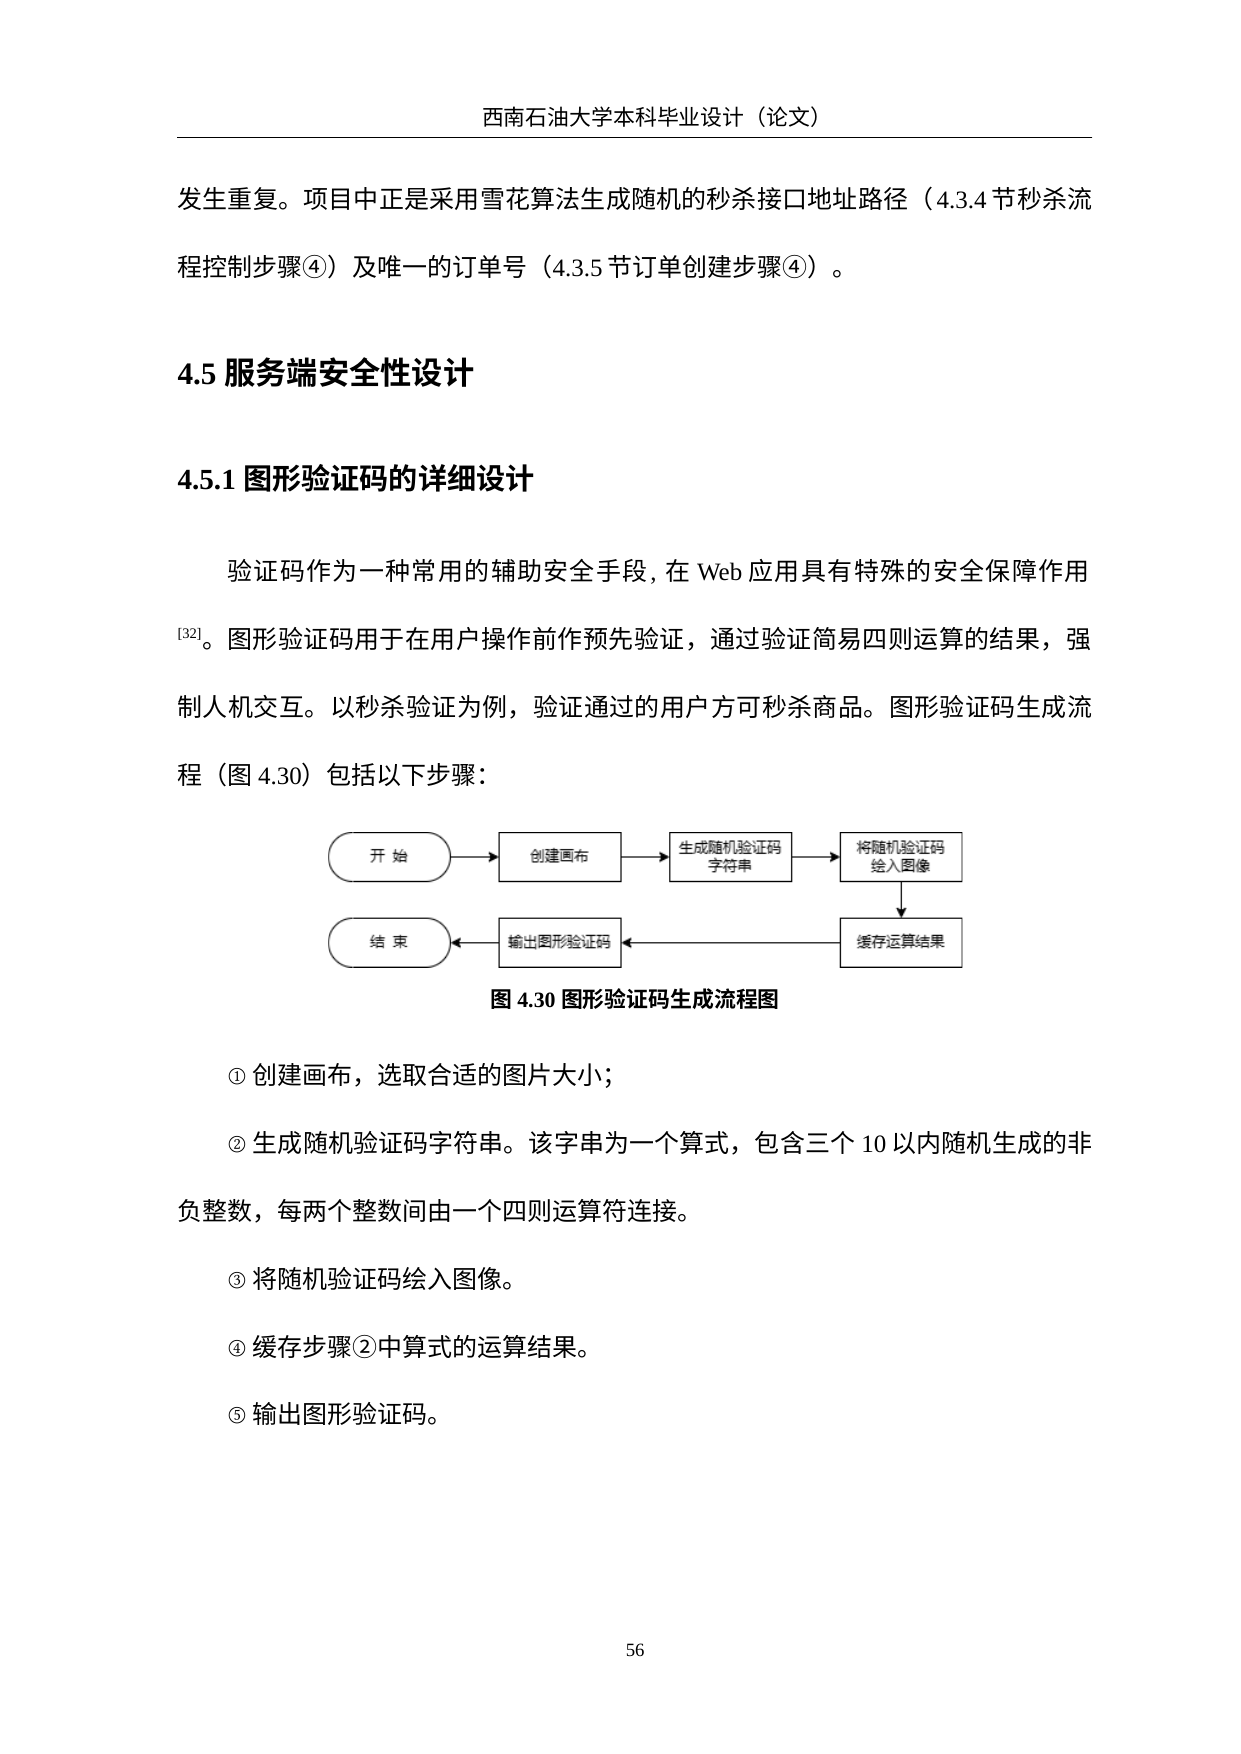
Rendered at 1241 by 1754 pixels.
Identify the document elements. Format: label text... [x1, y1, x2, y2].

text ③ 将随机验证码绘入图像。 [177, 1243, 1092, 1311]
text ② 生成随机验证码字符串。该字串为一个算式，包含三个10以内随机生成的非负整数，每两个整数间由一个四则运算符连接。 [177, 1107, 1092, 1243]
text ⑤ 输出图形验证码。 [177, 1379, 1092, 1447]
subtitle 服务端安全性设计 [177, 337, 1092, 405]
text ① 创建画布，选取合适的图片大小； [177, 1039, 1092, 1107]
picture [328, 832, 963, 968]
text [177, 164, 1092, 300]
text ④ 缓存步骤②中算式的运算结果。 [177, 1311, 1092, 1379]
subtitle 图形验证码的详细设计 [177, 443, 1092, 511]
